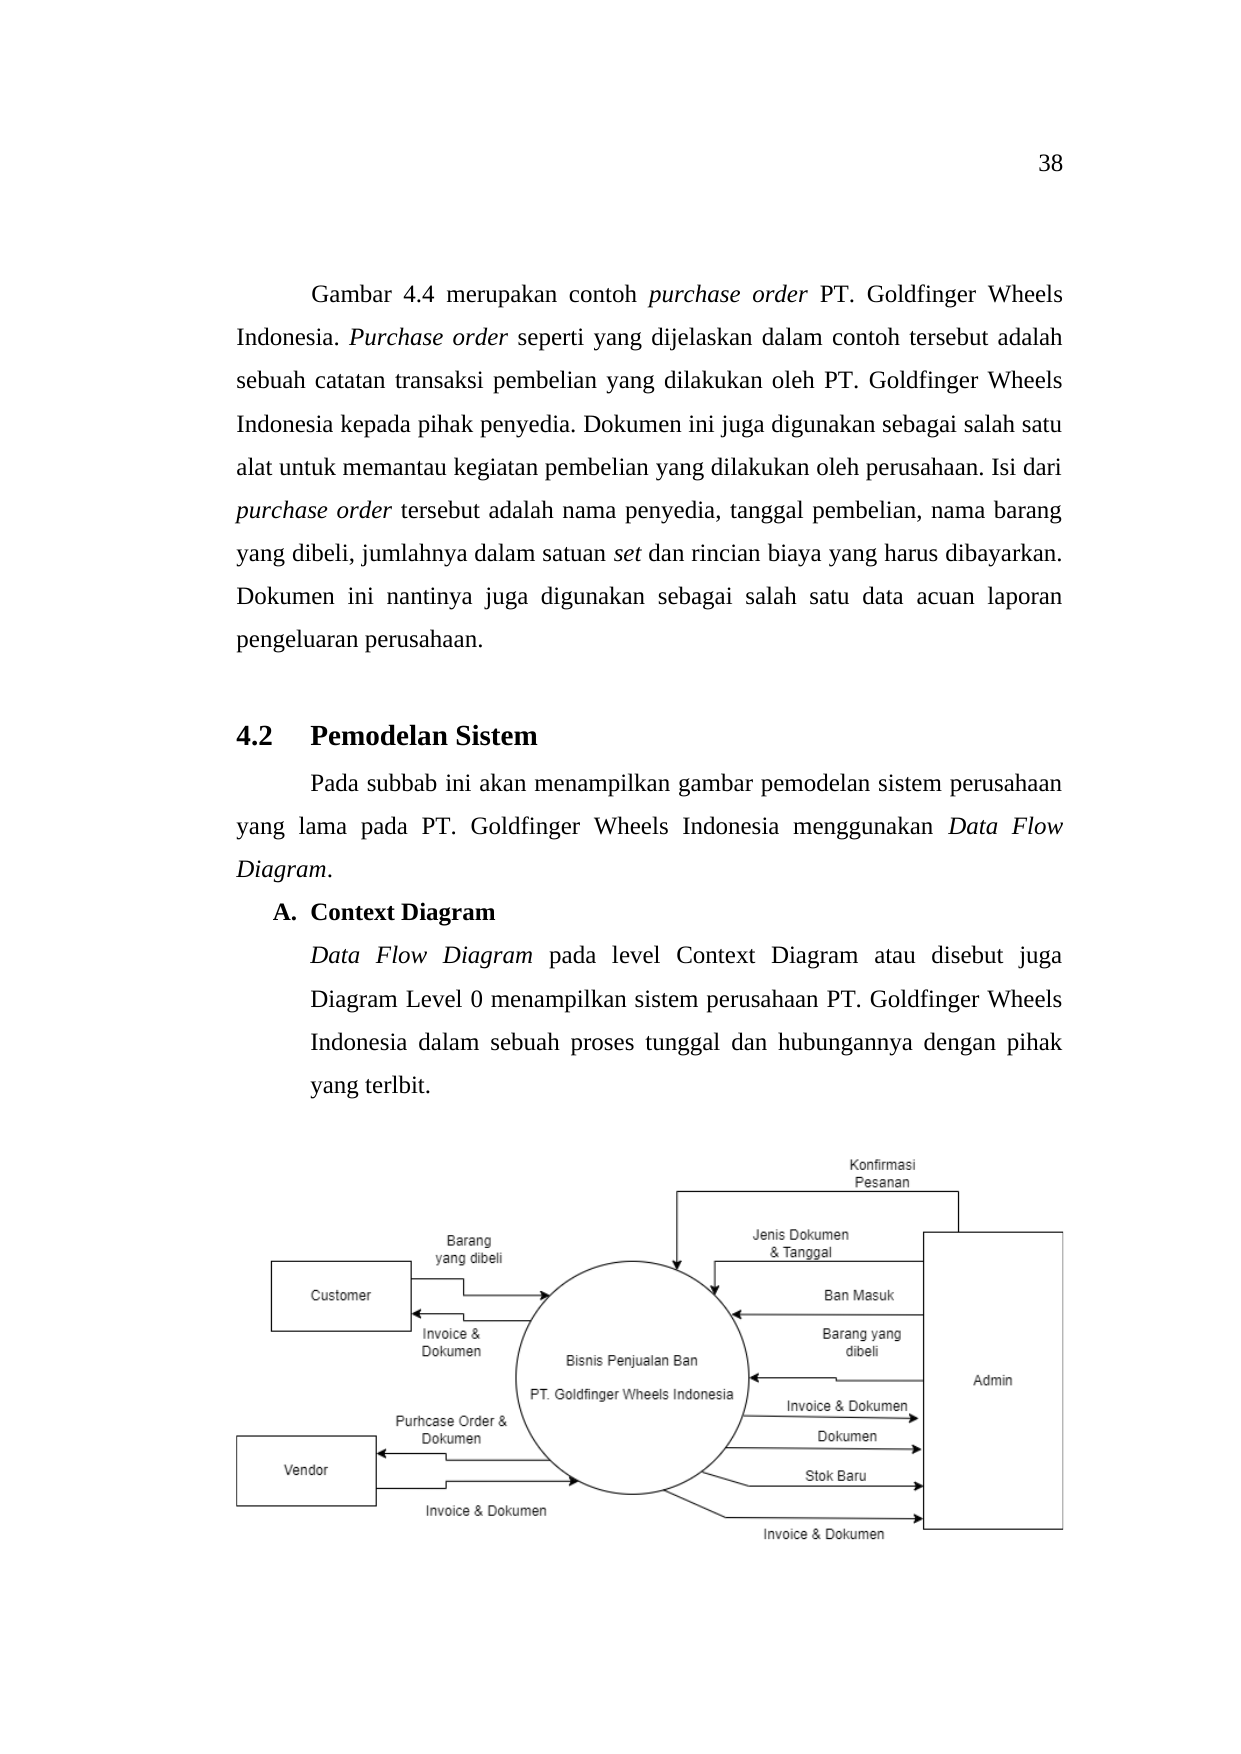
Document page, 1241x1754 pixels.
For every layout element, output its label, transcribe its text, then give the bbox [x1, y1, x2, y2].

picture [236, 1156, 1064, 1552]
list Pemodelan Sistem [236, 718, 1063, 751]
list Context Diagram [273, 897, 1063, 926]
text Pada subbab ini akan menampilkan gambar pemodelan sistem perusahaan yang lama pada PT. Goldfinger Wheels Indonesia menggunakan Data Flow Diagram. [236, 768, 1063, 883]
text Gambar 4.4 merupakan contoh purchase order PT. Goldfinger Wheels Indonesia. Purchase order seperti yang dijelaskan dalam contoh tersebut adalah sebuah catatan transaksi pembelian yang dilakukan oleh PT. Goldfinger Wheels Indonesia kepada pihak penyedia. Dokumen ini juga digunakan sebagai salah satu alat untuk memantau kegiatan pembelian yang dilakukan oleh perusahaan. Isi dari purchase order tersebut adalah nama penyedia, tanggal pembelian, nama barang yang dibeli, jumlahnya dalam satuan set dan rincian biaya yang harus dibayarkan. Dokumen ini nantinya juga digunakan sebagai salah satu data acuan laporan pengeluaran perusahaan. [236, 279, 1063, 653]
list Data Flow Diagram pada level Context Diagram atau disebut juga Diagram Level 0 menampilkan sistem perusahaan PT. Goldfinger Wheels Indonesia dalam sebuah proses tunggal dan hubungannya dengan pihak yang terlbit. [310, 941, 1063, 1099]
